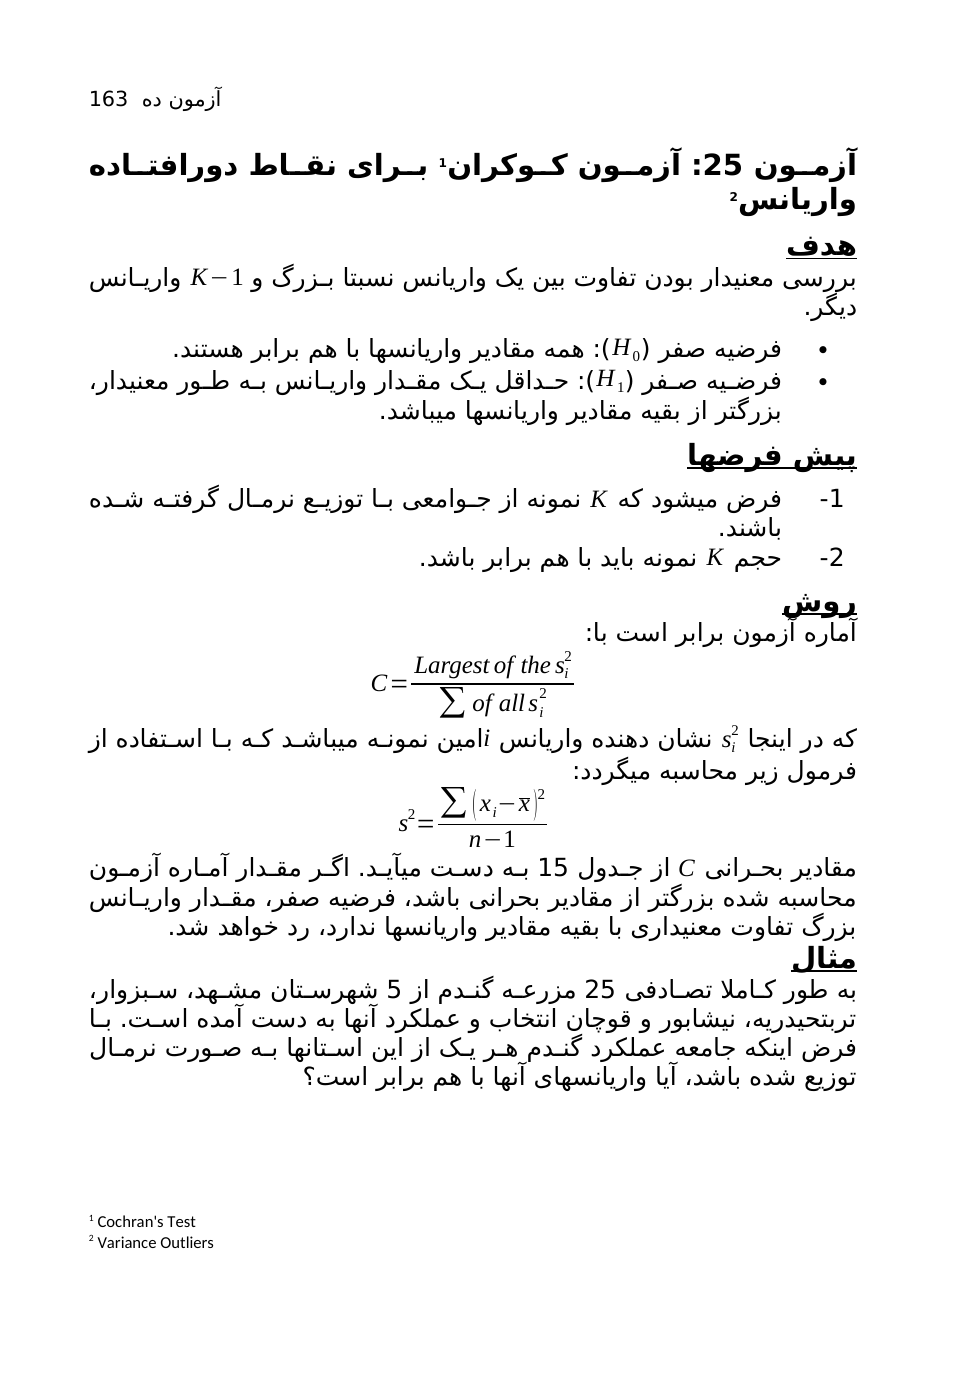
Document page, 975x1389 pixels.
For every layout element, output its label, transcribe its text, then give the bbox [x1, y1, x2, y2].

text که در اینجا نشان دهنده واریانس امین نمونه می‏باشد که با استفاده از فرمول زیر محاسبه می‏گردد: [89, 721, 857, 785]
text آماره آزمون برابر است با: [89, 618, 857, 647]
subtitle آزمون 25: آزمون کوکران برای نقاط دورافتاده واریانس [89, 148, 857, 216]
text مقادیر بحرانی از جدول 15 به دست می‏آید. اگر مقدار آماره آزمون محاسبه شده بزرگتر از مقادیر بحرانی باشد، فرضیه صفر، مقدار واریانس بزرگ تفاوت معنی‏داری با بقیه مقادیر واریانس‏ها ندارد، رد خواهد شد. [89, 853, 857, 941]
text هدف [89, 229, 857, 263]
text روش [89, 584, 857, 618]
text بررسی معنی‏دار بودن تفاوت بین یک واریانس نسبتا بزرگ و واریانس دیگر. [89, 263, 857, 321]
list فرض می‏شود که نمونه از جوامعی با توزیع نرمال گرفته شده باشند. [89, 484, 819, 543]
list فرضیه صفر (): حداقل یک مقدار واریانس به طور معنی‏دار، بزرگتر از بقیه مقادیر واریانس‏ها می‏باشد. [89, 365, 819, 425]
text پیش فرض‏ها [89, 438, 857, 472]
text به طور کاملا تصادفی 25 مزرعه گندم از 5 شهرستان مشهد، سبزوار، تربت‏حیدریه، نیشابور و قوچان انتخاب و عملکرد آن‏ها به دست آمده است. با فرض اینکه جامعه عملکرد گندم هر یک از این استان‏ها به صورت نرمال توزیع شده باشد، آیا واریانس‏های آن‏ها با هم برابر است؟ [89, 975, 857, 1092]
list حجم نمونه باید با هم برابر باشد. [89, 543, 819, 572]
text مثال [89, 941, 857, 975]
list فرضیه صفر (): همه مقادیر واریانس‏ها با هم برابر هستند. [89, 333, 819, 365]
